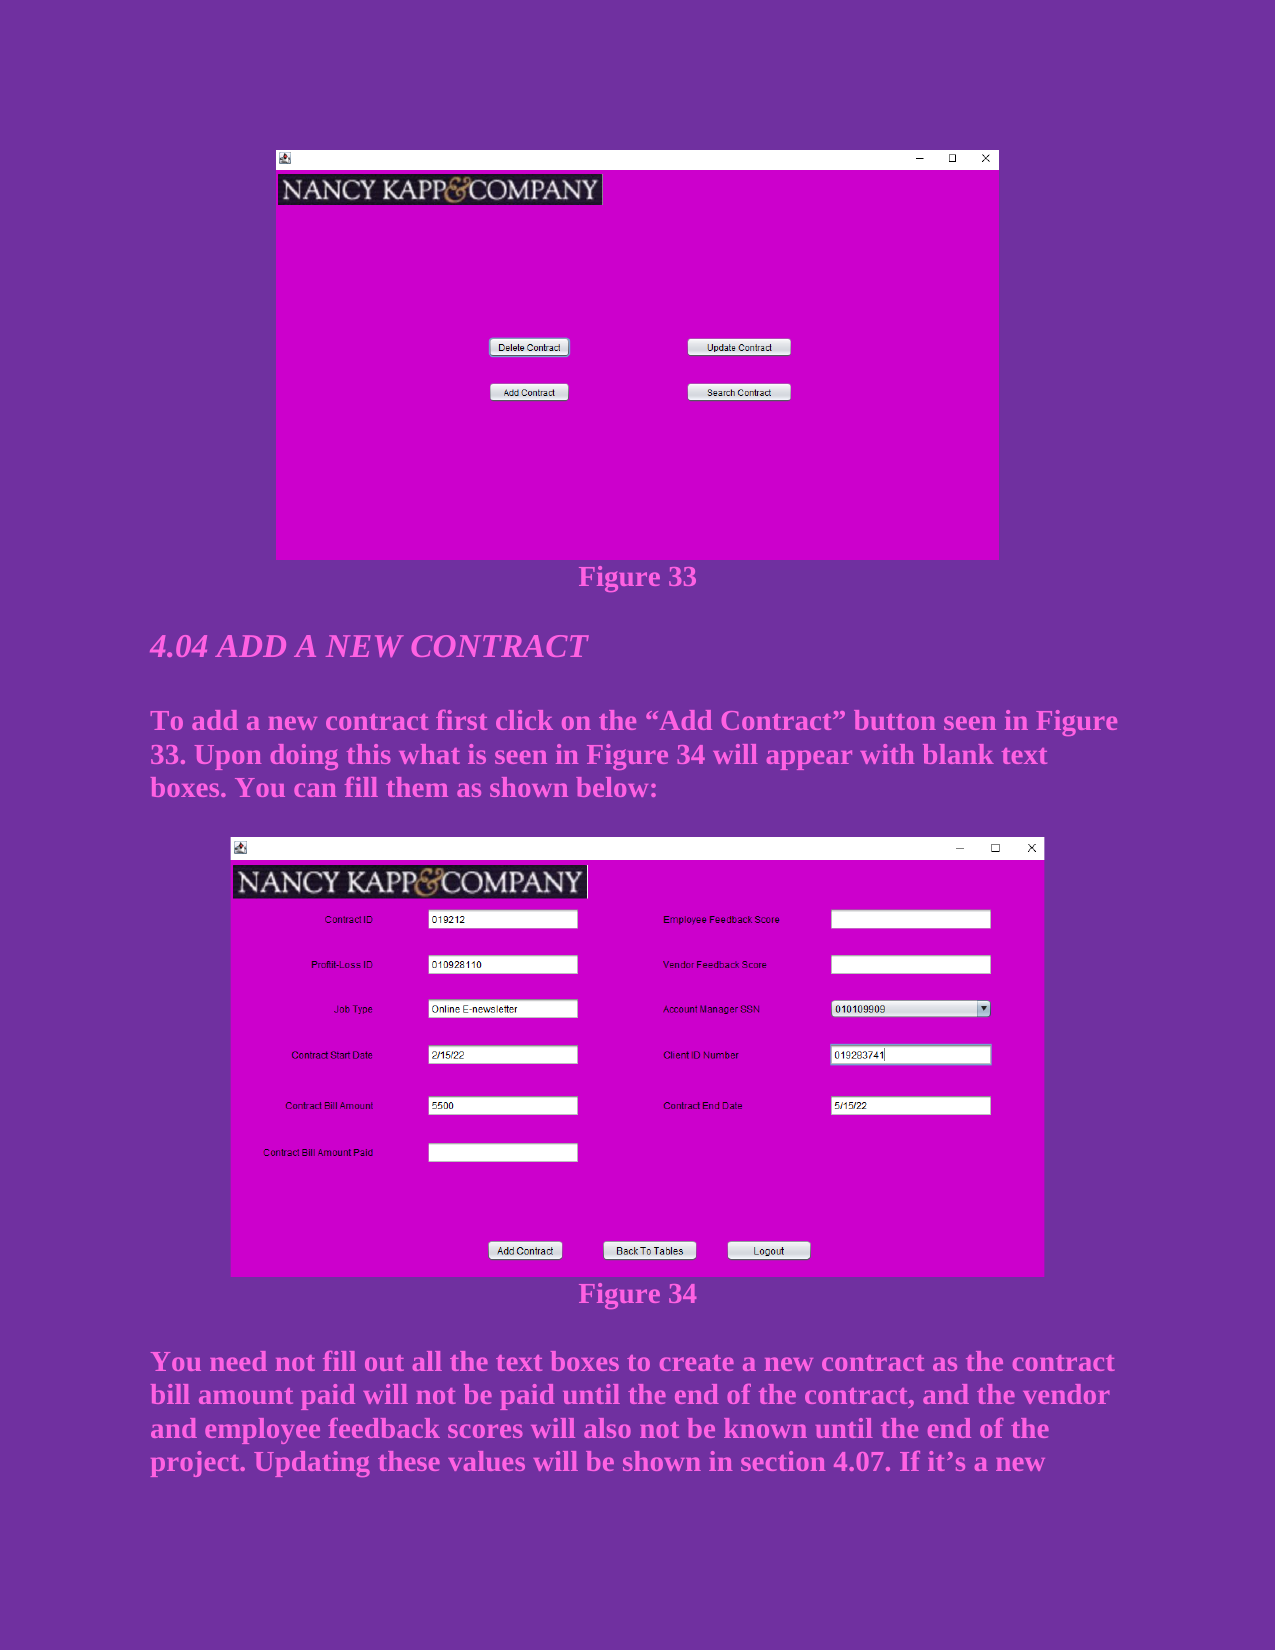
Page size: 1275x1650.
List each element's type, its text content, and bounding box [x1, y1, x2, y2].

text Figure 33 [150, 559, 1125, 593]
picture [230, 837, 1045, 1277]
text To add a new contract first click on the “Add Contract” button seen in Figure 33. Upon doing this what is seen in Figure 34 will appear with blank text boxes. You can fill them as shown below: [150, 703, 1125, 804]
picture [276, 150, 999, 560]
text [150, 1344, 1125, 1478]
text 4.04 ADD A NEW CONTRACT [150, 627, 1125, 665]
text Figure 34 [150, 1277, 1125, 1310]
